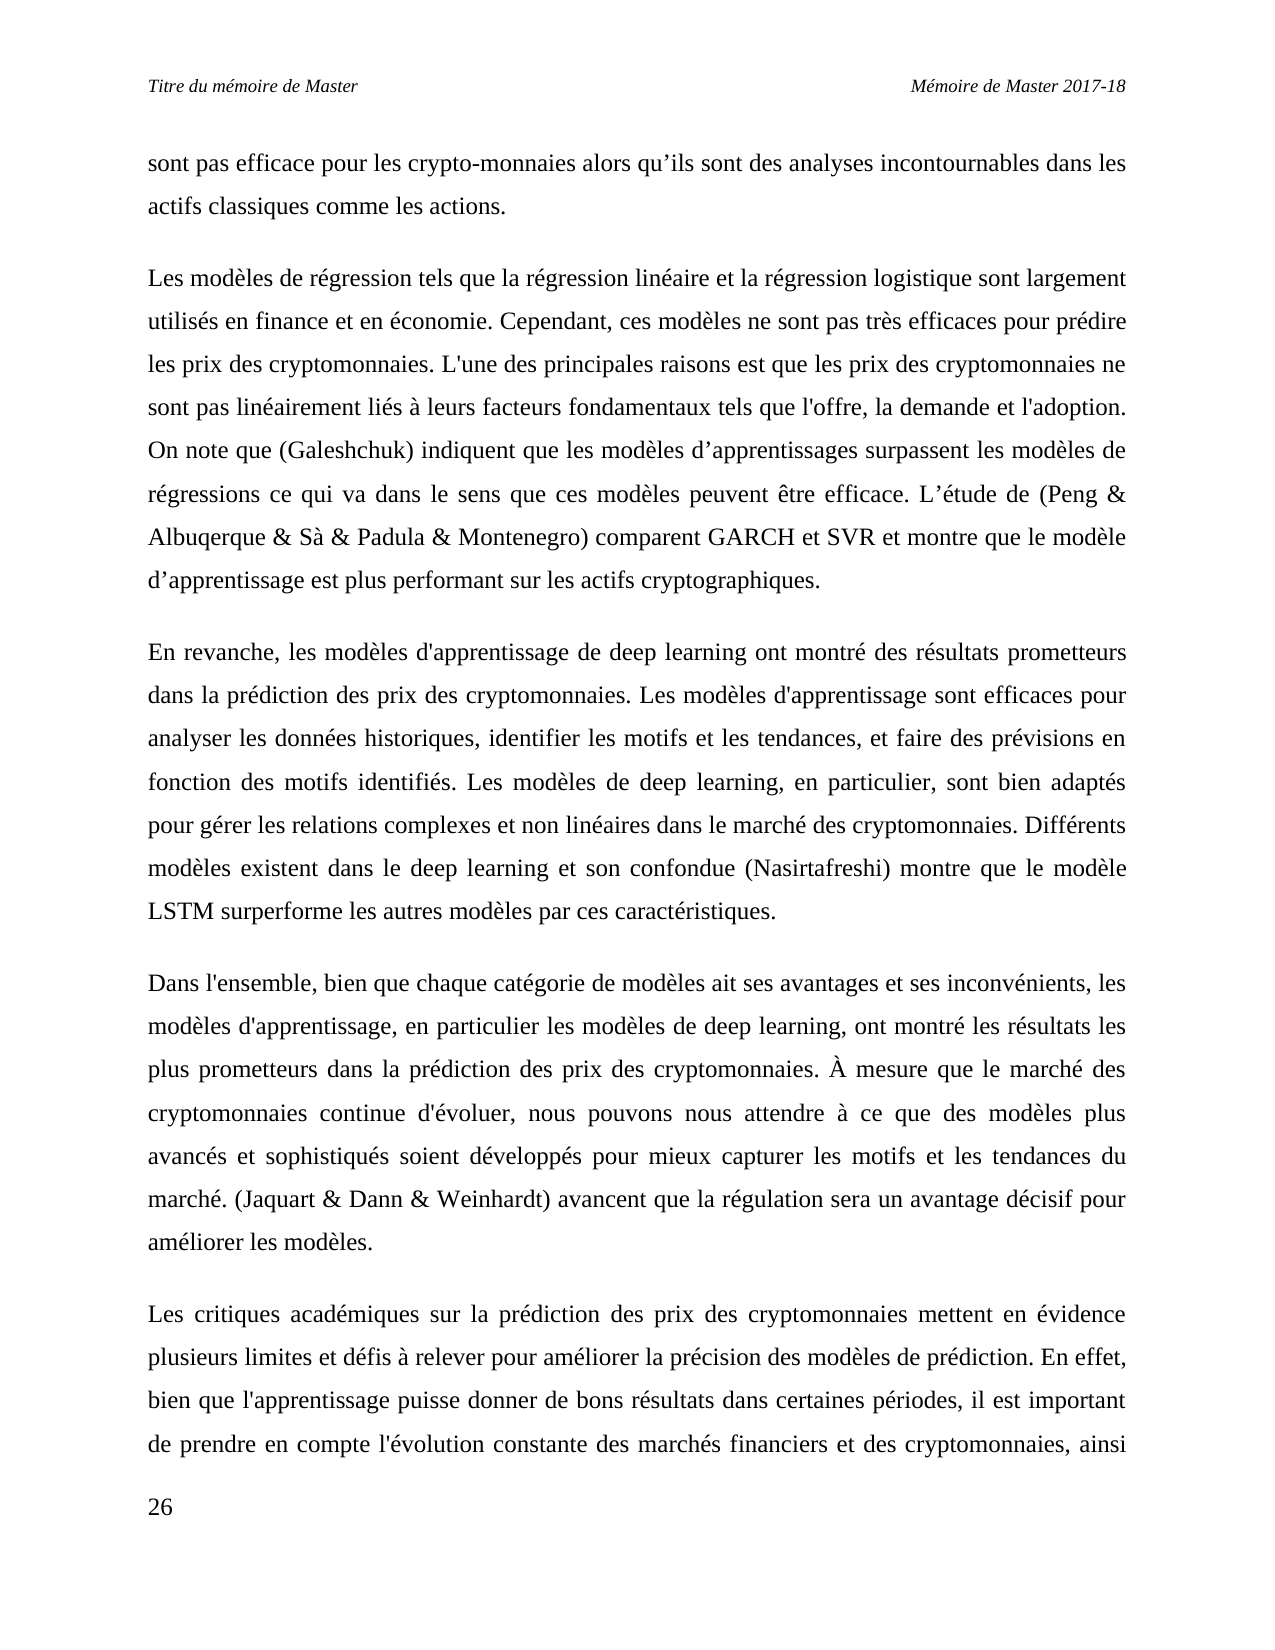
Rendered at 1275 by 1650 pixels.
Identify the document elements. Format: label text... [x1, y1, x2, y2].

text Dans l'ensemble, bien que chaque catégorie de modèles ait ses avantages et ses inconvénients, les modèles d'apprentissage, en particulier les modèles de deep learning, ont montré les résultats les plus prometteurs dans la prédiction des prix des cryptomonnaies. À mesure que le marché des cryptomonnaies continue d'évoluer, nous pouvons nous attendre à ce que des modèles plus avancés et sophistiqués soient développés pour mieux capturer les motifs et les tendances du marché. (Jaquart & Dann & Weinhardt) avancent que la régulation sera un avantage décisif pour améliorer les modèles. [148, 968, 1127, 1256]
text Les modèles de régression tels que la régression linéaire et la régression logistique sont largement utilisés en finance et en économie. Cependant, ces modèles ne sont pas très efficaces pour prédire les prix des cryptomonnaies. L'une des principales raisons est que les prix des cryptomonnaies ne sont pas linéairement liés à leurs facteurs fondamentaux tels que l'offre, la demande et l'adoption. On note que (Galeshchuk) indiquent que les modèles d’apprentissages surpassent les modèles de régressions ce qui va dans le sens que ces modèles peuvent être efficace. L’étude de (Peng & Albuqerque & Sà & Padula & Montenegro) comparent GARCH et SVR et montre que le modèle d’apprentissage est plus performant sur les actifs cryptographiques. [148, 263, 1127, 594]
text En revanche, les modèles d'apprentissage de deep learning ont montré des résultats prometteurs dans la prédiction des prix des cryptomonnaies. Les modèles d'apprentissage sont efficaces pour analyser les données historiques, identifier les motifs et les tendances, et faire des prévisions en fonction des motifs identifiés. Les modèles de deep learning, en particulier, sont bien adaptés pour gérer les relations complexes et non linéaires dans le marché des cryptomonnaies. Différents modèles existent dans le deep learning et son confondue (Nasirtafreshi) montre que le modèle LSTM surperforme les autres modèles par ces caractéristiques. [148, 637, 1127, 925]
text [148, 1299, 1127, 1457]
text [148, 148, 1127, 219]
